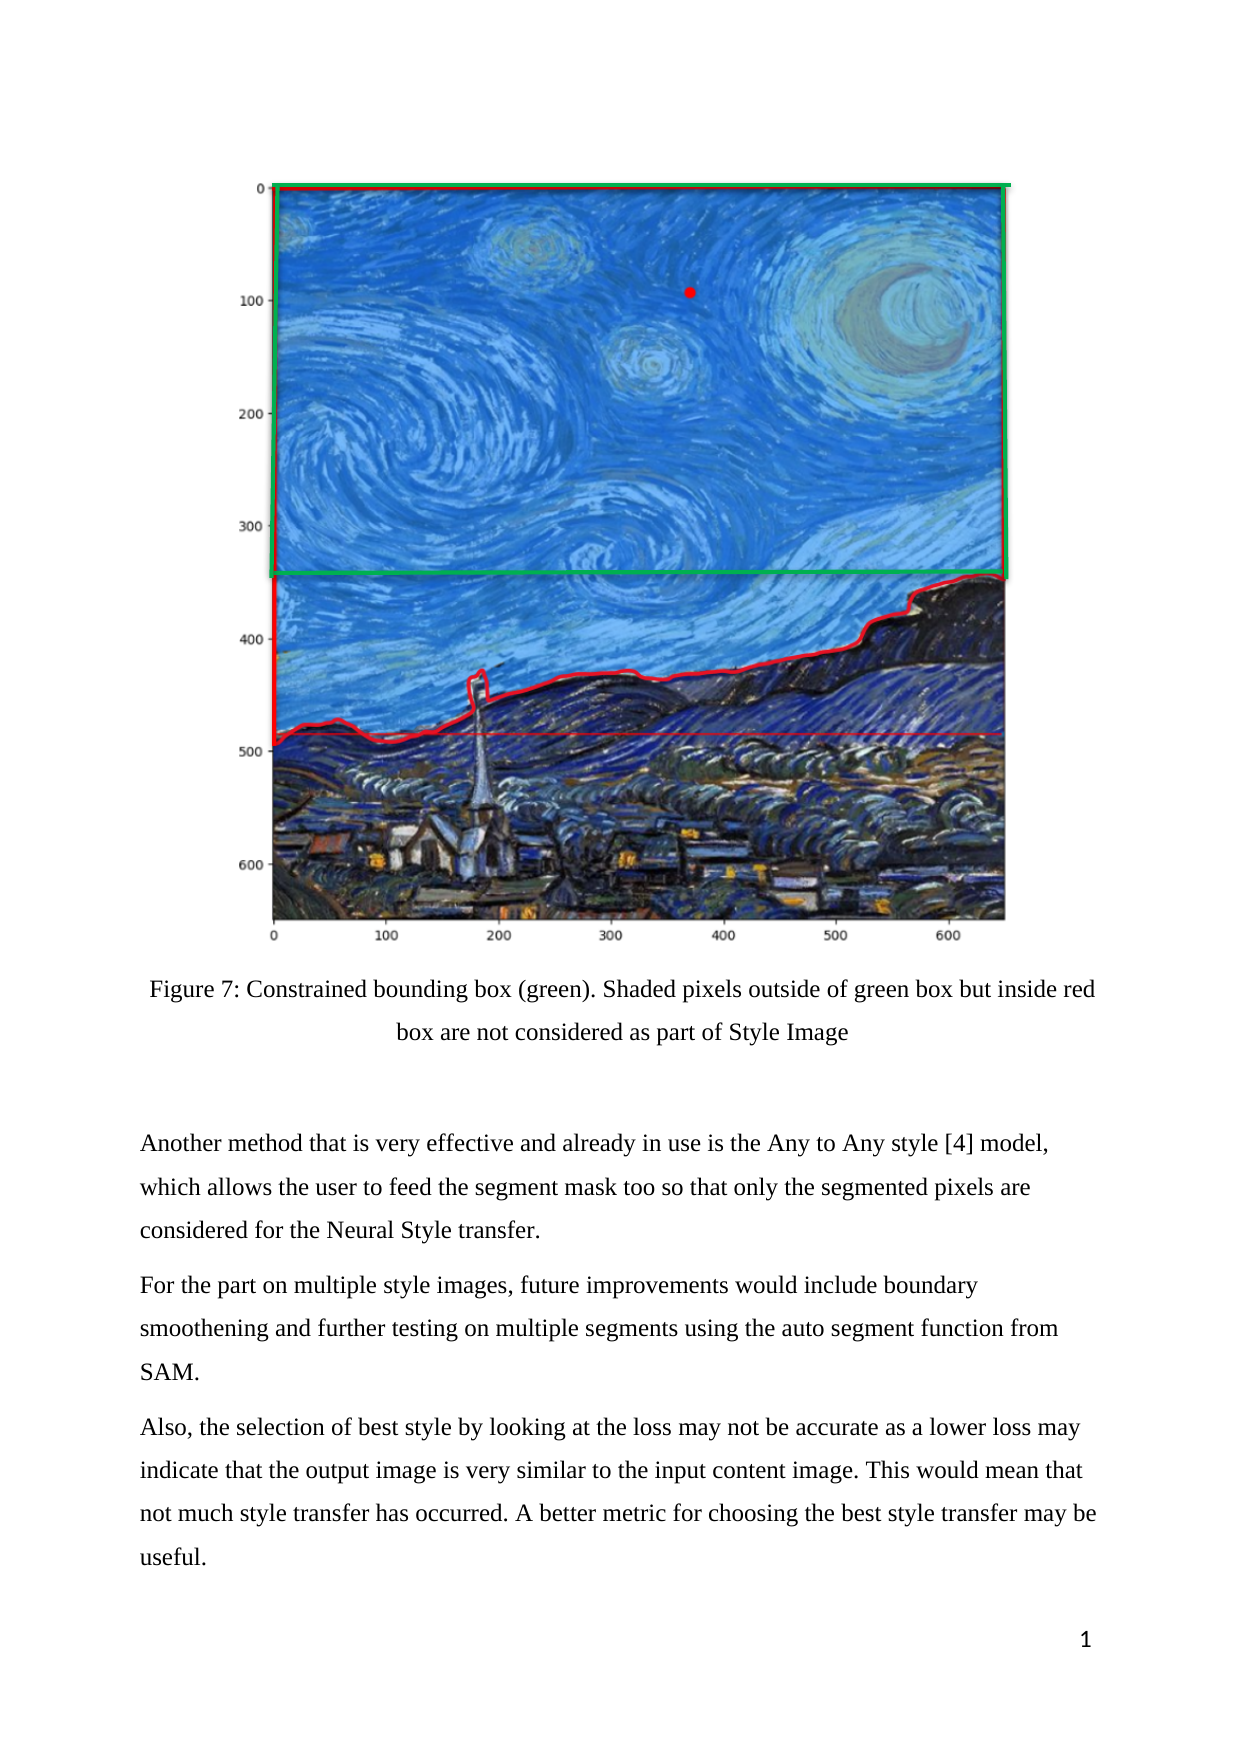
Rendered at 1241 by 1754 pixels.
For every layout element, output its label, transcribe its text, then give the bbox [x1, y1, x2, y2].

text Also, the selection of best style by looking at the loss may not be accurate as a lower loss may indicate that the output image is very similar to the input content image. This would mean that not much style transfer has occurred. A better metric for choosing the best style transfer may be useful. [139, 1412, 1105, 1570]
picture [235, 179, 1009, 948]
text Figure 7: Constrained bounding box (green). Shaded pixels outside of green box but inside red box are not considered as part of Style Image [139, 974, 1105, 1046]
text Another method that is very effective and already in use is the Any to Any style [4] model, which allows the user to feed the segment mask too so that only the segmented pixels are considered for the Neural Style transfer. [139, 1128, 1105, 1243]
text For the part on multiple style images, future improvements would include boundary smoothening and further testing on multiple segments using the auto segment function from SAM. [139, 1270, 1105, 1385]
